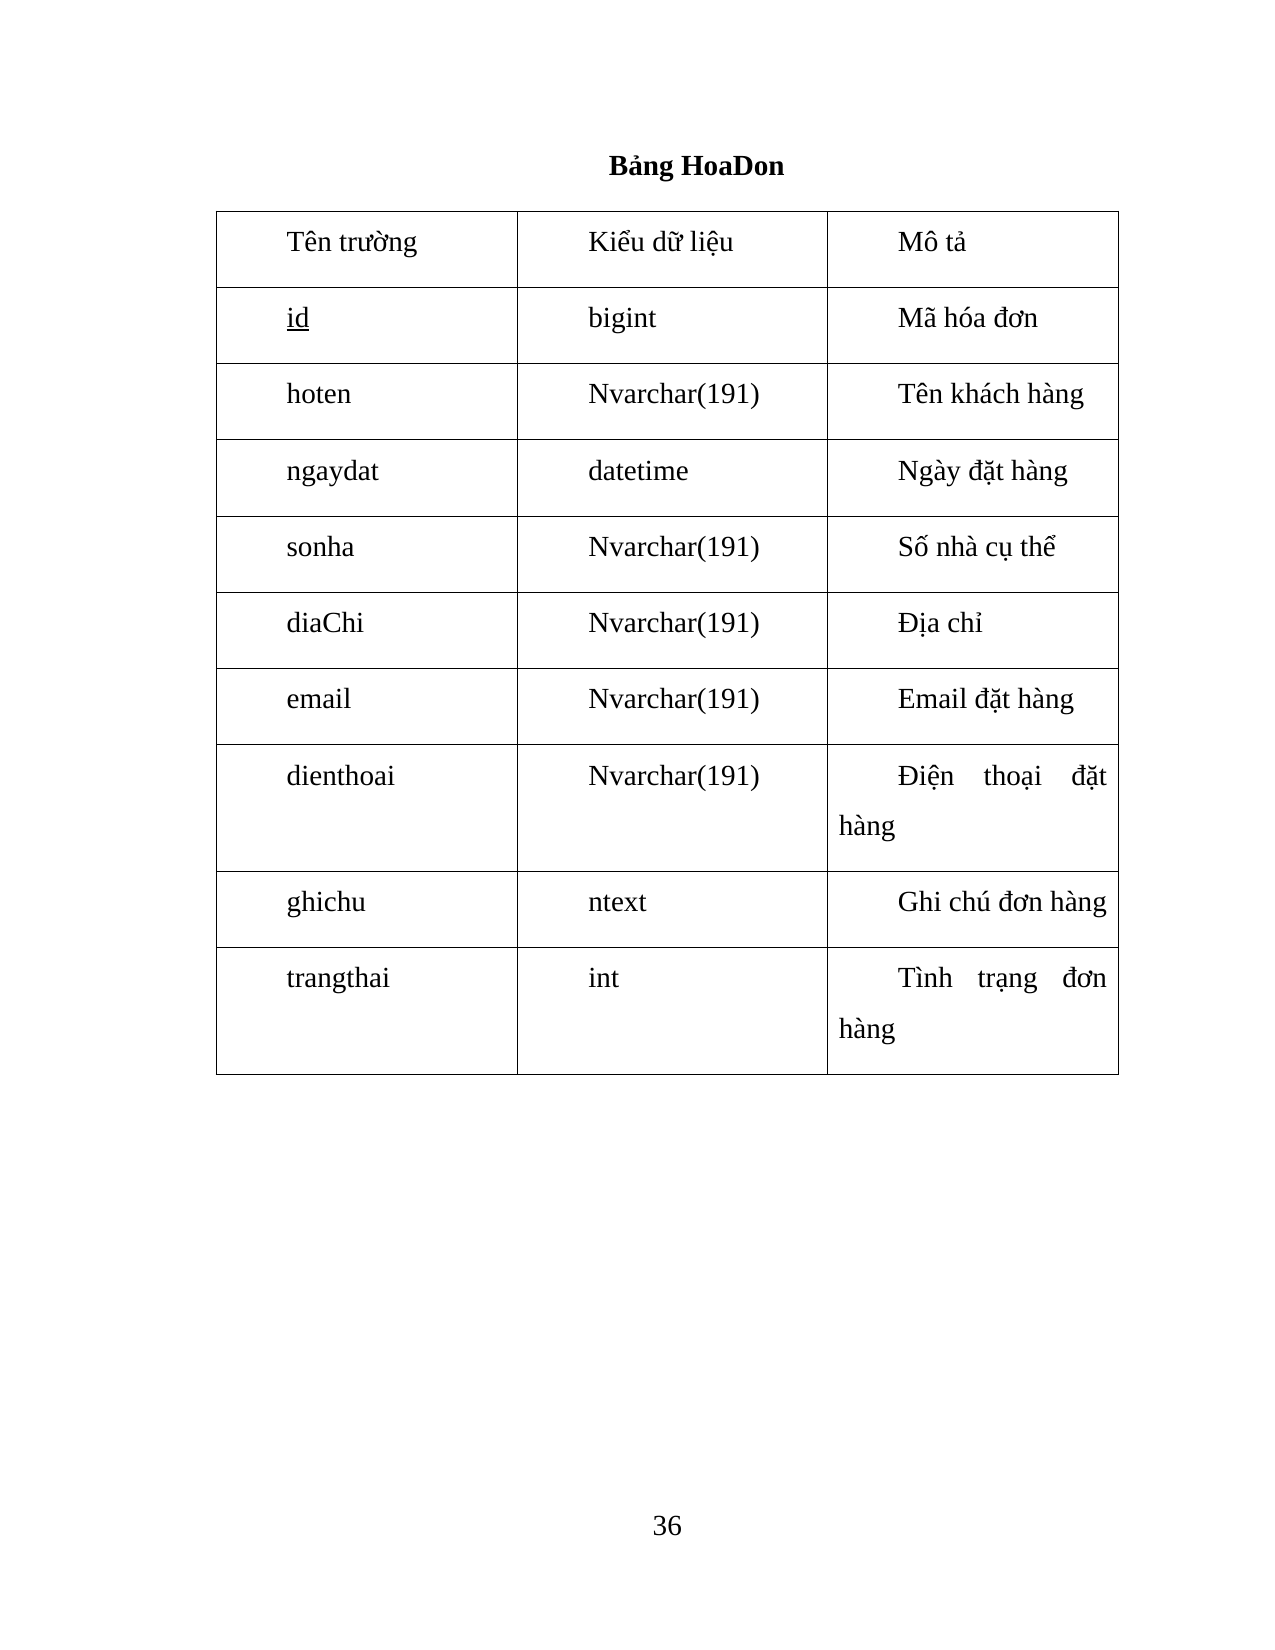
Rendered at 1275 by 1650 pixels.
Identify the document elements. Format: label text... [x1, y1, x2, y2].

table_cell Nvarchar(191) [518, 593, 827, 668]
table_cell ngaydat [217, 440, 517, 516]
table_cell Nvarchar(191) [518, 669, 827, 744]
table_cell Nvarchar(191) [518, 745, 827, 871]
table_cell dienthoai [217, 745, 517, 871]
table_cell int [518, 948, 827, 1074]
table_cell Mã hóa đơn [828, 288, 1118, 363]
table_cell hoten [217, 364, 517, 439]
table_cell Nvarchar(191) [518, 364, 827, 439]
table_cell ntext [518, 872, 827, 947]
table_cell Số nhà cụ thể [828, 517, 1118, 592]
table_cell sonha [217, 517, 517, 592]
table_cell Nvarchar(191) [518, 517, 827, 592]
table_cell Tình trạng đơn hàng [828, 948, 1118, 1074]
table_cell Ghi chú đơn hàng [828, 872, 1118, 947]
table_header Mô tả [828, 212, 1118, 287]
table_cell bigint [518, 288, 827, 363]
table_cell Tên khách hàng [828, 364, 1118, 439]
table_cell Điện thoại đặt hàng [828, 745, 1118, 871]
table_cell email [217, 669, 517, 744]
text Bảng HoaDon [177, 148, 1157, 181]
table_cell Email đặt hàng [828, 669, 1118, 744]
table_cell Ngày đặt hàng [828, 440, 1118, 516]
table_cell trangthai [217, 948, 517, 1074]
table_cell ghichu [217, 872, 517, 947]
table_cell id [217, 288, 517, 363]
table_header Kiểu dữ liệu [518, 212, 827, 287]
table_cell datetime [518, 440, 827, 516]
table_cell Địa chỉ [828, 593, 1118, 668]
table_cell diaChi [217, 593, 517, 668]
table_header Tên trường [217, 212, 517, 287]
